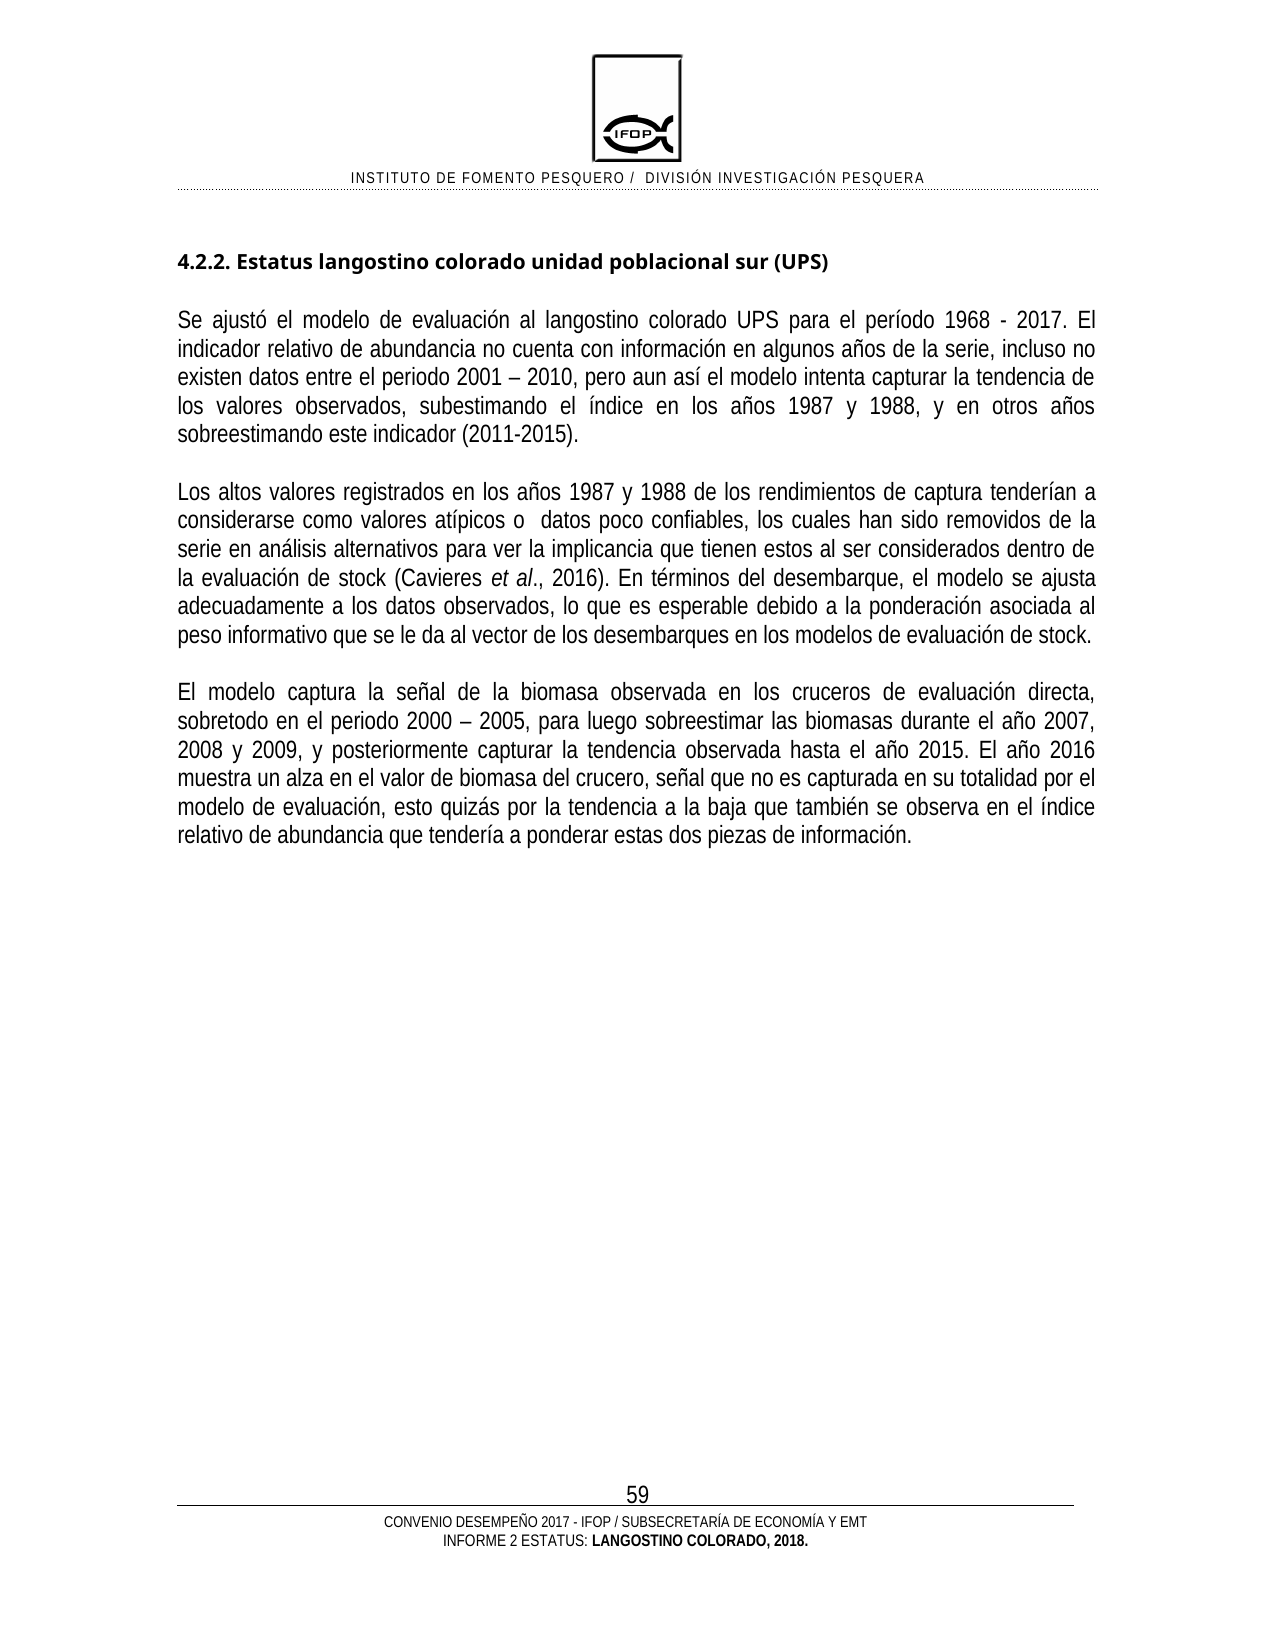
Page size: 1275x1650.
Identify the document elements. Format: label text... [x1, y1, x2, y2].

picture [591, 53, 684, 167]
text 4.2.2. Estatus langostino colorado unidad poblacional sur (UPS) [177, 247, 1098, 276]
text Se ajustó el modelo de evaluación al langostino colorado UPS para el período 1968 - 2017. El indicador relativo de abundancia no cuenta con información en algunos años de la serie, incluso no existen datos entre el periodo 2001 – 2010, pero aun así el modelo intenta capturar la tendencia de los valores observados, subestimando el índice en los años 1987 y 1988, y en otros años sobreestimando este indicador (2011-2015). [177, 305, 1098, 448]
text El modelo captura la señal de la biomasa observada en los cruceros de evaluación directa, sobretodo en el periodo 2000 – 2005, para luego sobreestimar las biomasas durante el año 2007, 2008 y 2009, y posteriormente capturar la tendencia observada hasta el año 2015. El año 2016 muestra un alza en el valor de biomasa del crucero, señal que no es capturada en su totalidad por el modelo de evaluación, esto quizás por la tendencia a la baja que también se observa en el índice relativo de abundancia que tendería a ponderar estas dos piezas de información. [177, 677, 1098, 849]
text Los altos valores registrados en los años 1987 y 1988 de los rendimientos de captura tenderían a considerarse como valores atípicos o datos poco confiables, los cuales han sido removidos de la serie en análisis alternativos para ver la implicancia que tienen estos al ser considerados dentro de la evaluación de stock (Cavieres et al., 2016). En términos del desembarque, el modelo se ajusta adecuadamente a los datos observados, lo que es esperable debido a la ponderación asociada al peso informativo que se le da al vector de los desembarques en los modelos de evaluación de stock. [177, 477, 1098, 649]
